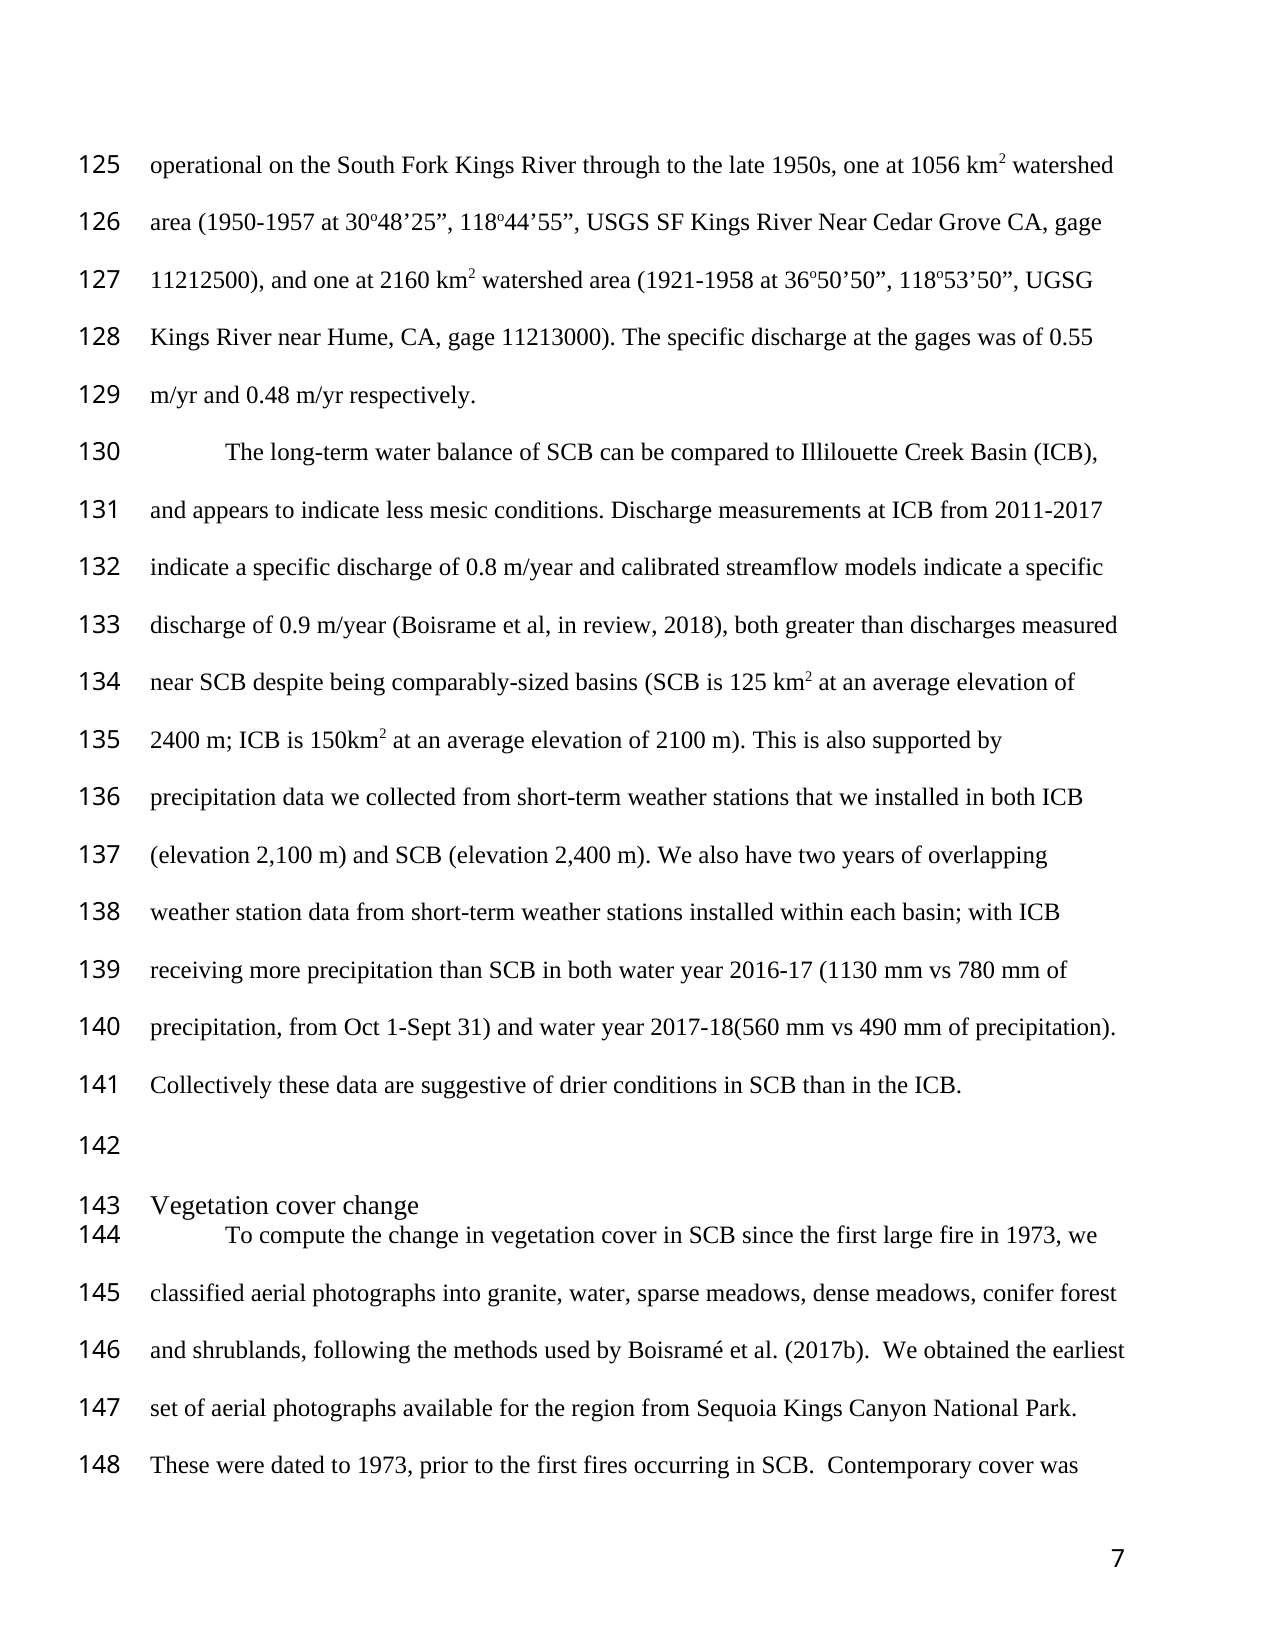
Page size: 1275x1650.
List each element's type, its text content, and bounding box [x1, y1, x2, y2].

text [150, 1220, 1125, 1479]
text The long-term water balance of SCB can be compared to Illilouette Creek Basin (ICB), and appears to indicate less mesic conditions. Discharge measurements at ICB from 2011-2017 indicate a specific discharge of 0.8 m/year and calibrated streamflow models indicate a specific discharge of 0.9 m/year (Boisrame et al, in review, 2018), both greater than discharges measured near SCB despite being comparably-sized basins (SCB is 125 km2 at an average elevation of 2400 m; ICB is 150km2 at an average elevation of 2100 m). This is also supported by precipitation data we collected from short-term weather stations that we installed in both ICB (elevation 2,100 m) and SCB (elevation 2,400 m). We also have two years of overlapping weather station data from short-term weather stations installed within each basin; with ICB receiving more precipitation than SCB in both water year 2016-17 (1130 mm vs 780 mm of precipitation, from Oct 1-Sept 31) and water year 2017-18(560 mm vs 490 mm of precipitation). Collectively these data are suggestive of drier conditions in SCB than in the ICB. [150, 437, 1125, 1099]
subtitle Vegetation cover change [150, 1189, 1125, 1220]
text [150, 150, 1125, 409]
